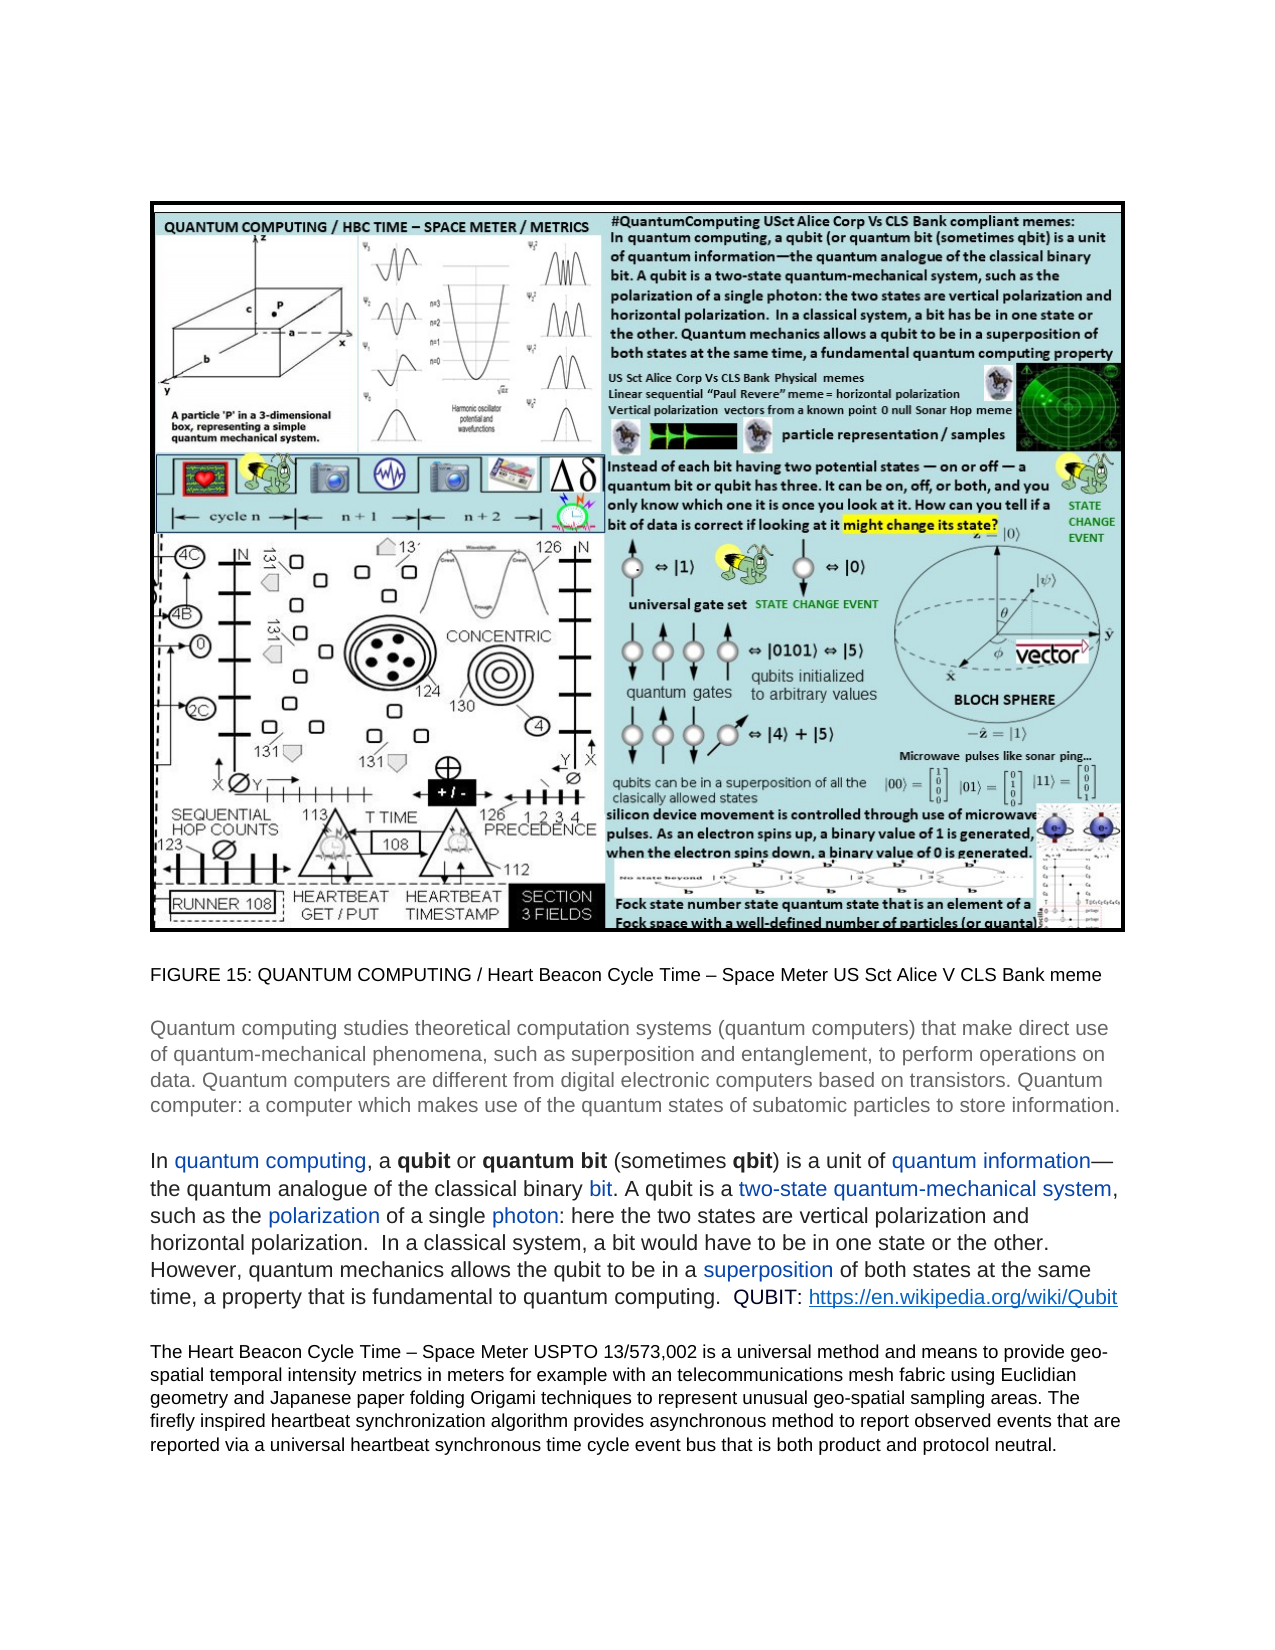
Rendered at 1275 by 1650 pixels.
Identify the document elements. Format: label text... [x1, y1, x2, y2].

picture [154, 205, 1121, 928]
text In quantum computing, a qubit or quantum bit (sometimes qbit) is a unit of quantum information—the quantum analogue of the classical binary bit. A qubit is a two-state quantum-mechanical system, such as the polarization of a single photon: here the two states are vertical polarization and horizontal polarization. In a classical system, a bit would have to be in one state or the other. However, quantum mechanics allows the qubit to be in a superposition of both states at the same time, a property that is fundamental to quantum computing. QUBIT: https://en.wikipedia.org/wiki/Qubit [150, 1148, 1125, 1309]
text The Heart Beacon Cycle Time – Space Meter USPTO 13/573,002 is a universal method and means to provide geo-spatial temporal intensity metrics in meters for example with an telecommunications mesh fabric using Euclidian geometry and Japanese paper folding Origami techniques to represent unusual geo-spatial sampling areas. The firefly inspired heartbeat synchronization algorithm provides asynchronous method to report observed events that are reported via a universal heartbeat synchronous time cycle event bus that is both product and protocol neutral. [150, 1341, 1125, 1455]
text Quantum computing studies theoretical computation systems (quantum computers) that make direct use of quantum-mechanical phenomena, such as superposition and entanglement, to perform operations on data. Quantum computers are different from digital electronic computers based on transistors. Quantum computer: a computer which makes use of the quantum states of subatomic particles to store information. [150, 1016, 1125, 1117]
text FIGURE 15: QUANTUM COMPUTING / Heart Beacon Cycle Time – Space Meter US Sct Alice V CLS Bank meme [150, 963, 1125, 985]
